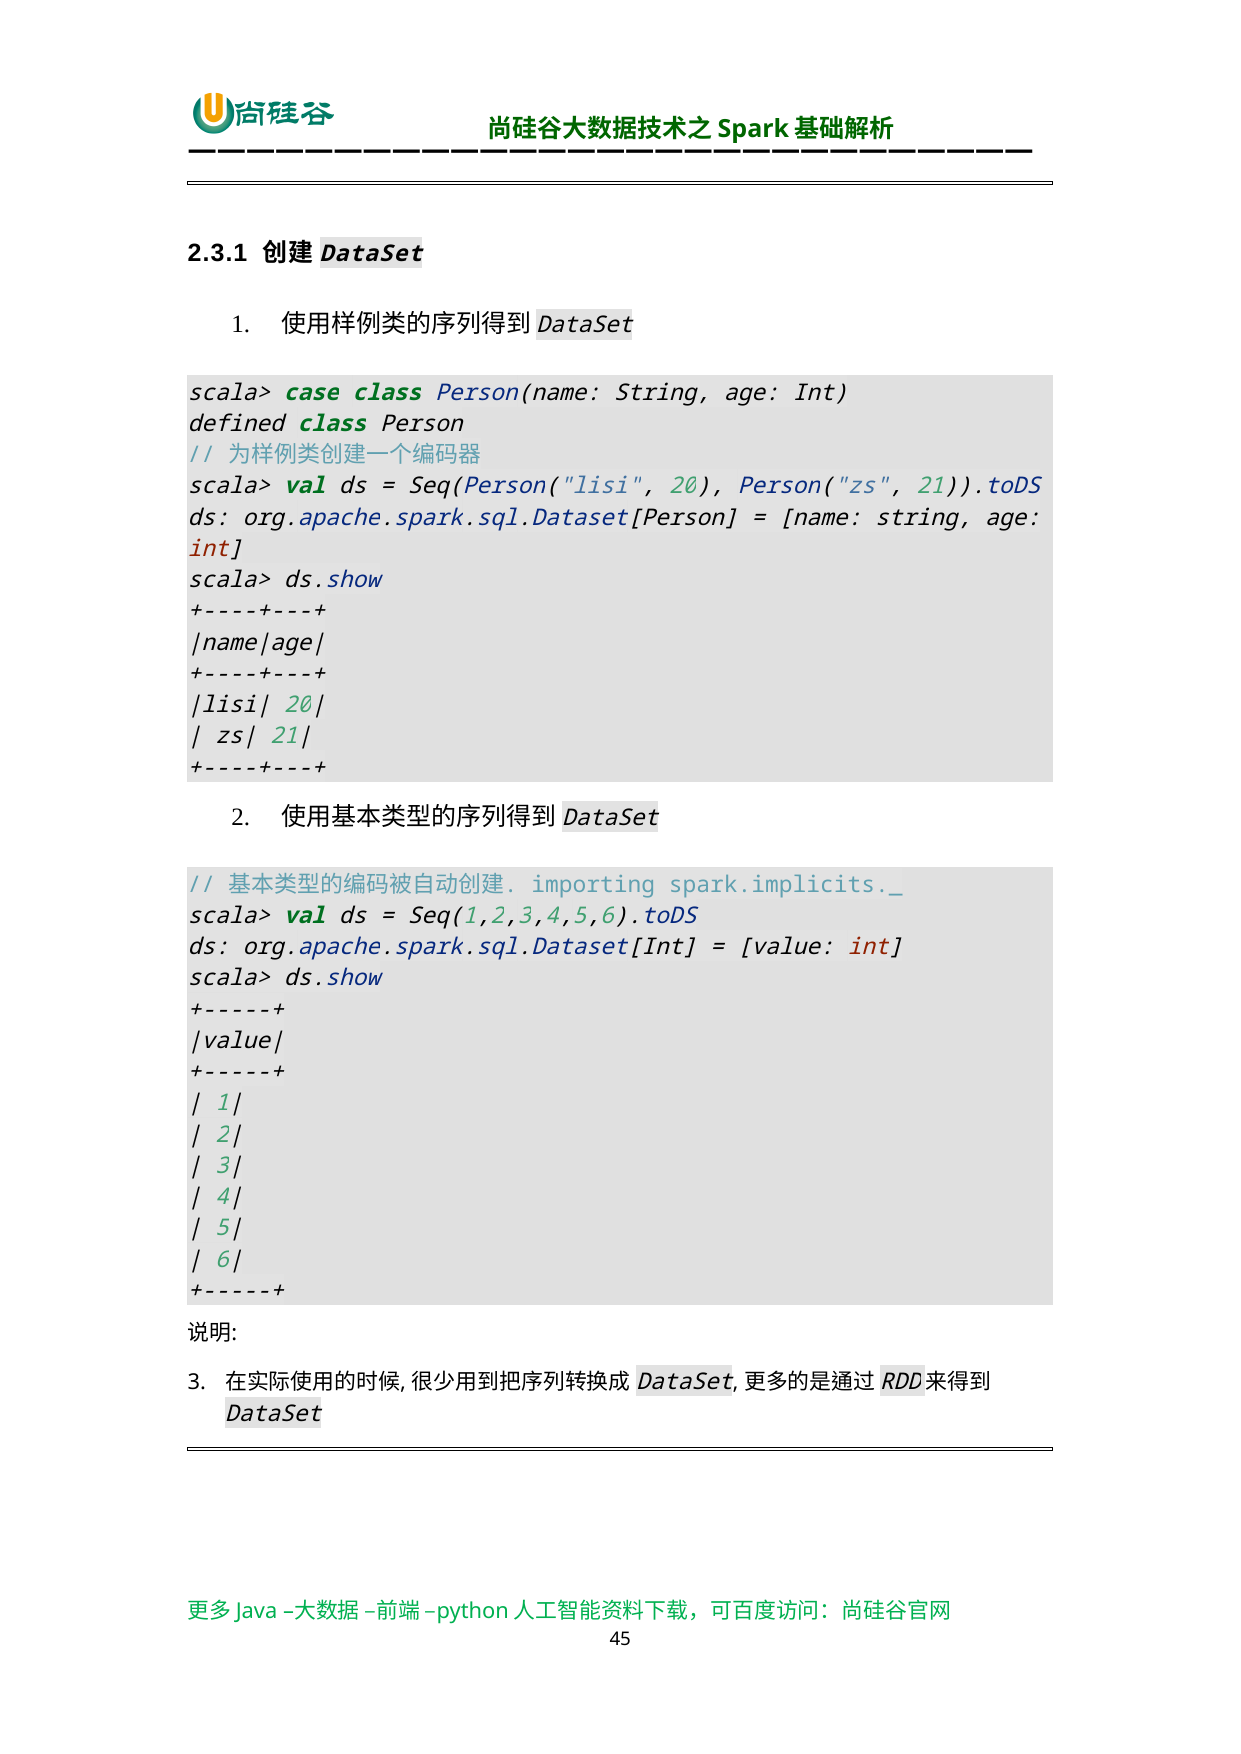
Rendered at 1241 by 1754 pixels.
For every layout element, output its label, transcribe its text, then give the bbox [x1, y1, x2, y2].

text // 基本类型的编码被自动创建. importing spark.implicits._ scala> val ds = Seq(1,2,3,4,5,6).toDS ds: org.apache.spark.sql.Dataset[Int] = [value: int] scala> ds.show +-----+ |value| +-----+ | 1| | 2| | 3| | 4| | 5| | 6| +-----+ [187, 867, 1053, 1305]
list 在实际使用的时候, 很少用到把序列转换成 DataSet, 更多的是通过RDD来得到DataSet [187, 1364, 1053, 1429]
list 使用样例类的序列得到DataSet [231, 289, 1053, 354]
text scala> case class Person(name: String, age: Int) defined class Person // 为样例类创建一个编码器 scala> val ds = Seq(Person("lisi", 20), Person("zs", 21)).toDS ds: org.apache.spark.sql.Dataset[Person] = [name: string, age: int] scala> ds.show +----+---+ |name|age| +----+---+ |lisi| 20| | zs| 21| +----+---+ [242, 375, 1053, 782]
text 说明: [187, 1315, 1053, 1348]
list 使用基本类型的序列得到 DataSet [231, 782, 1053, 847]
subtitle 创建DataSet [187, 218, 1053, 283]
picture [187, 88, 338, 138]
